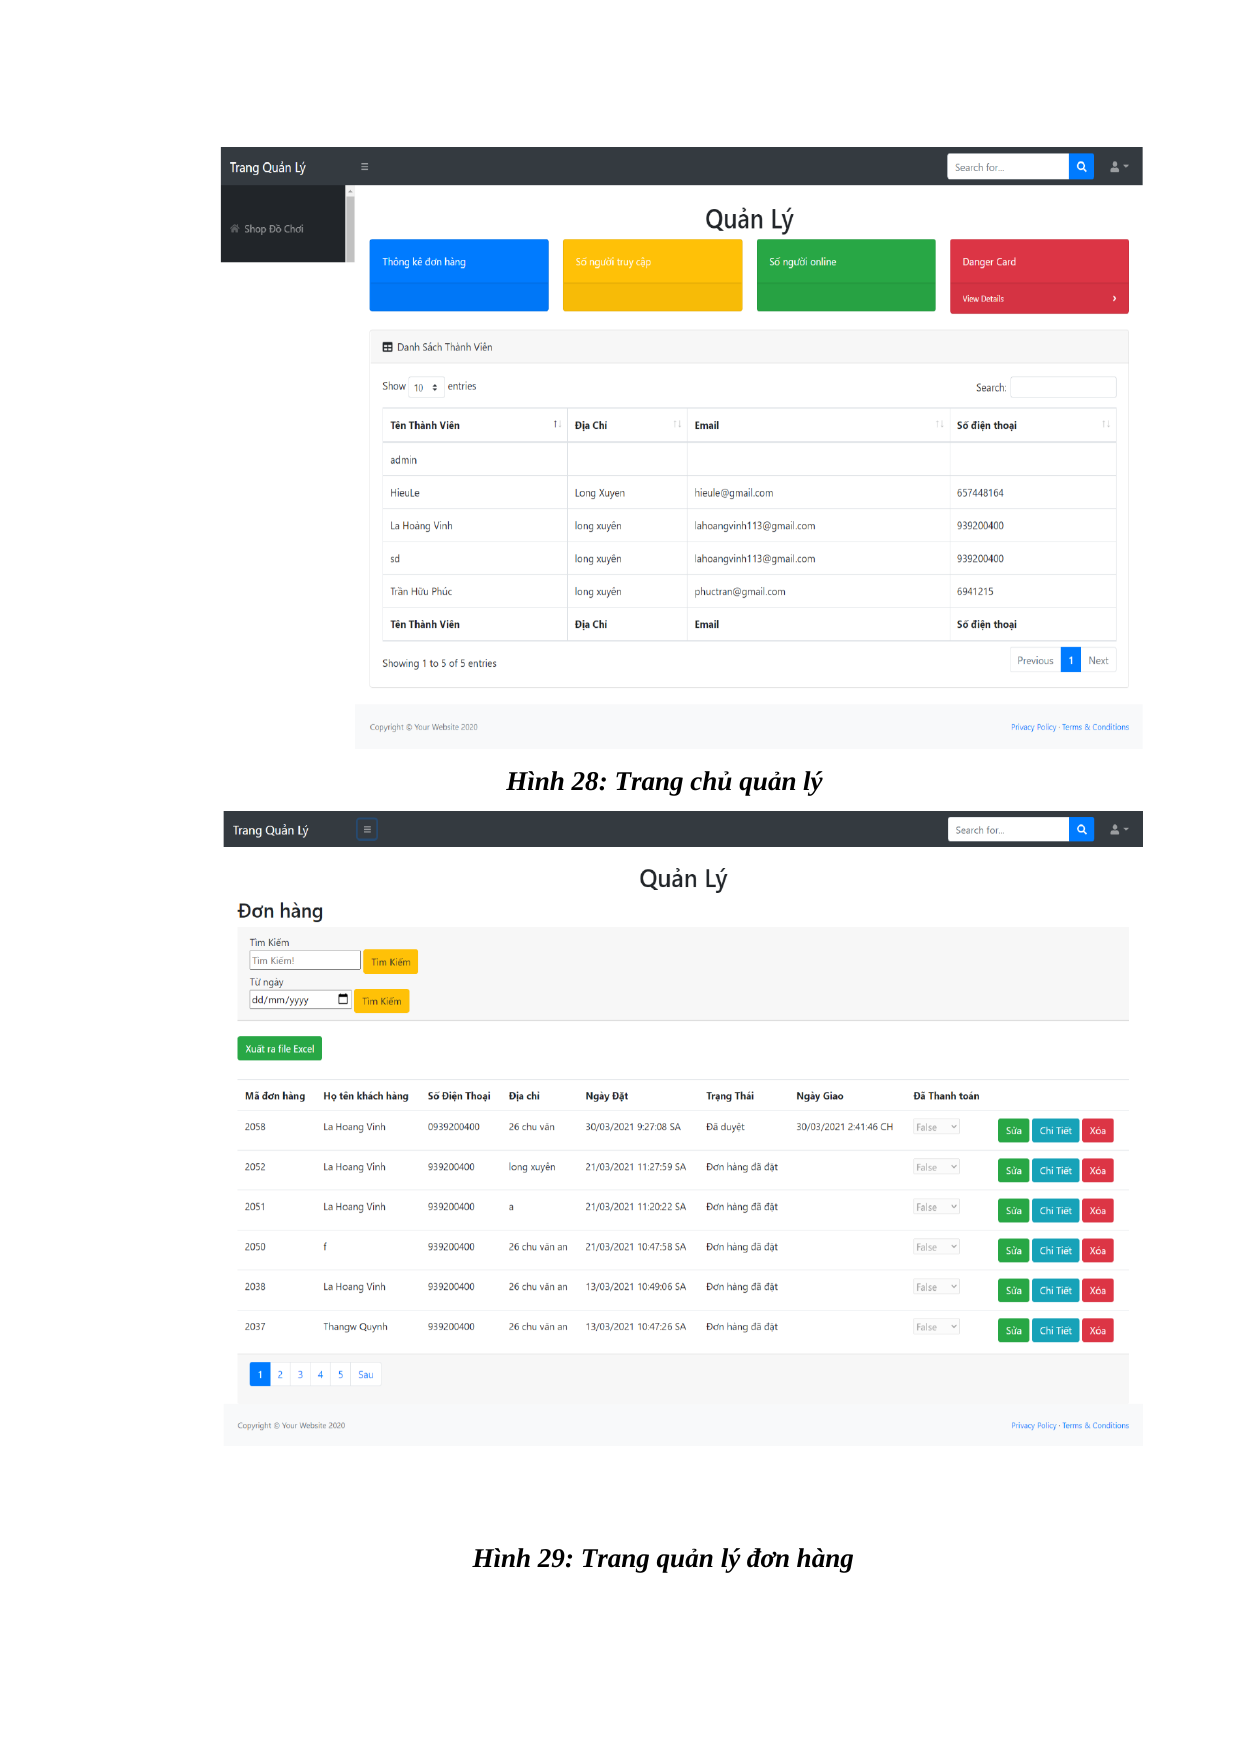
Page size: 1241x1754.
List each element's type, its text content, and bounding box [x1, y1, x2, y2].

text Hình 28: Trang chủ quản lý [236, 749, 1092, 796]
picture [223, 811, 1143, 1446]
picture [220, 147, 1143, 749]
text Hình 29: Trang quản lý đơn hàng [236, 1542, 1092, 1573]
